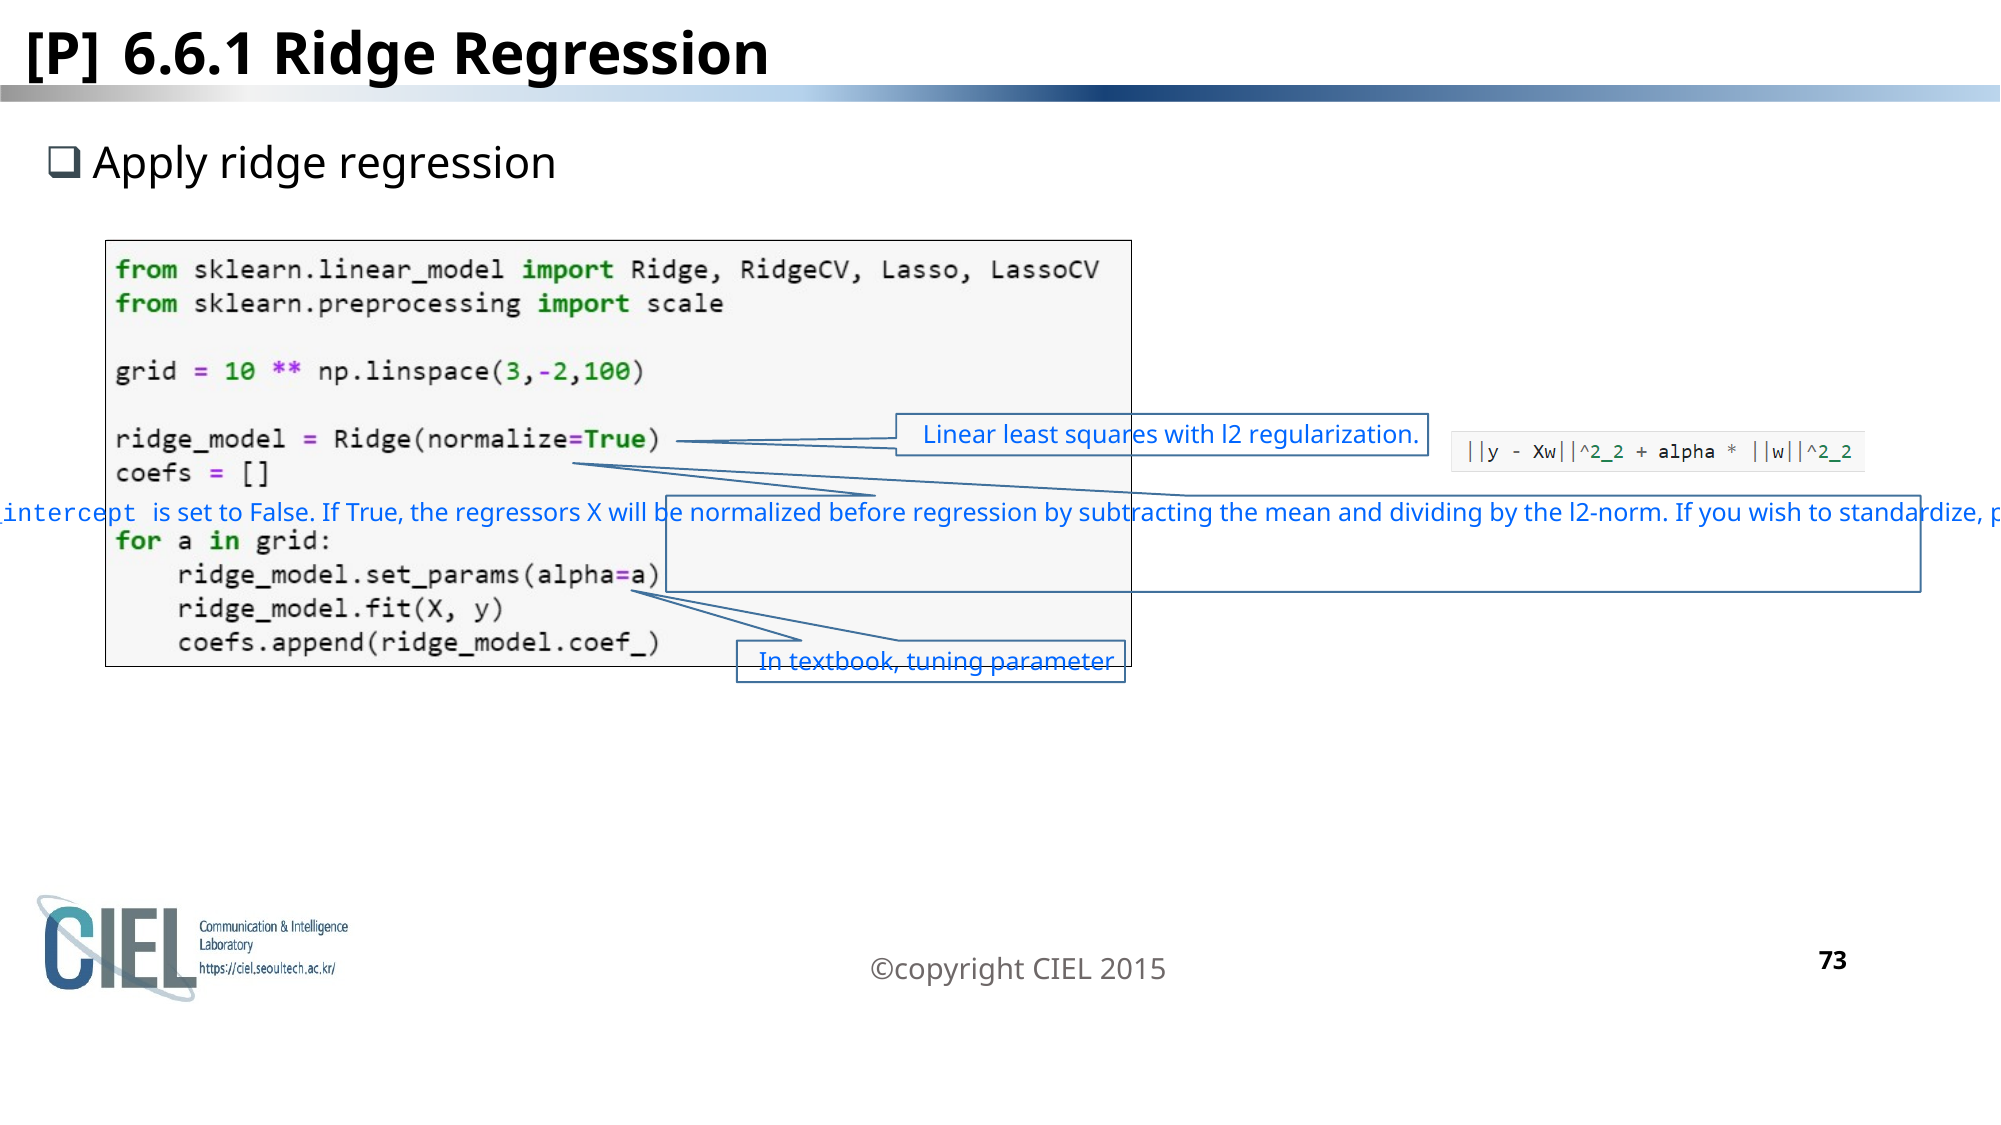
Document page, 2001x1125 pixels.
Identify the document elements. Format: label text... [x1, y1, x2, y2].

picture [1056, 658, 1062, 666]
picture [32, 885, 356, 1004]
picture [657, 509, 665, 519]
picture [956, 658, 963, 666]
picture [0, 85, 2000, 102]
picture [994, 658, 1002, 666]
picture [771, 658, 778, 666]
picture [668, 599, 1124, 666]
picture [1451, 431, 1865, 472]
text ©copyright CIEL 2015 73 [870, 943, 1958, 988]
subtitle 6.6.1 Ridge Regression [25, 0, 1958, 93]
picture [760, 415, 1131, 454]
picture [106, 241, 1131, 666]
picture [935, 658, 942, 666]
picture [868, 658, 875, 666]
picture [972, 658, 979, 666]
picture [853, 658, 860, 666]
picture [838, 658, 846, 666]
subtitle Apply ridge regression [45, 131, 1958, 191]
picture [1047, 658, 1054, 666]
picture [637, 468, 1131, 590]
